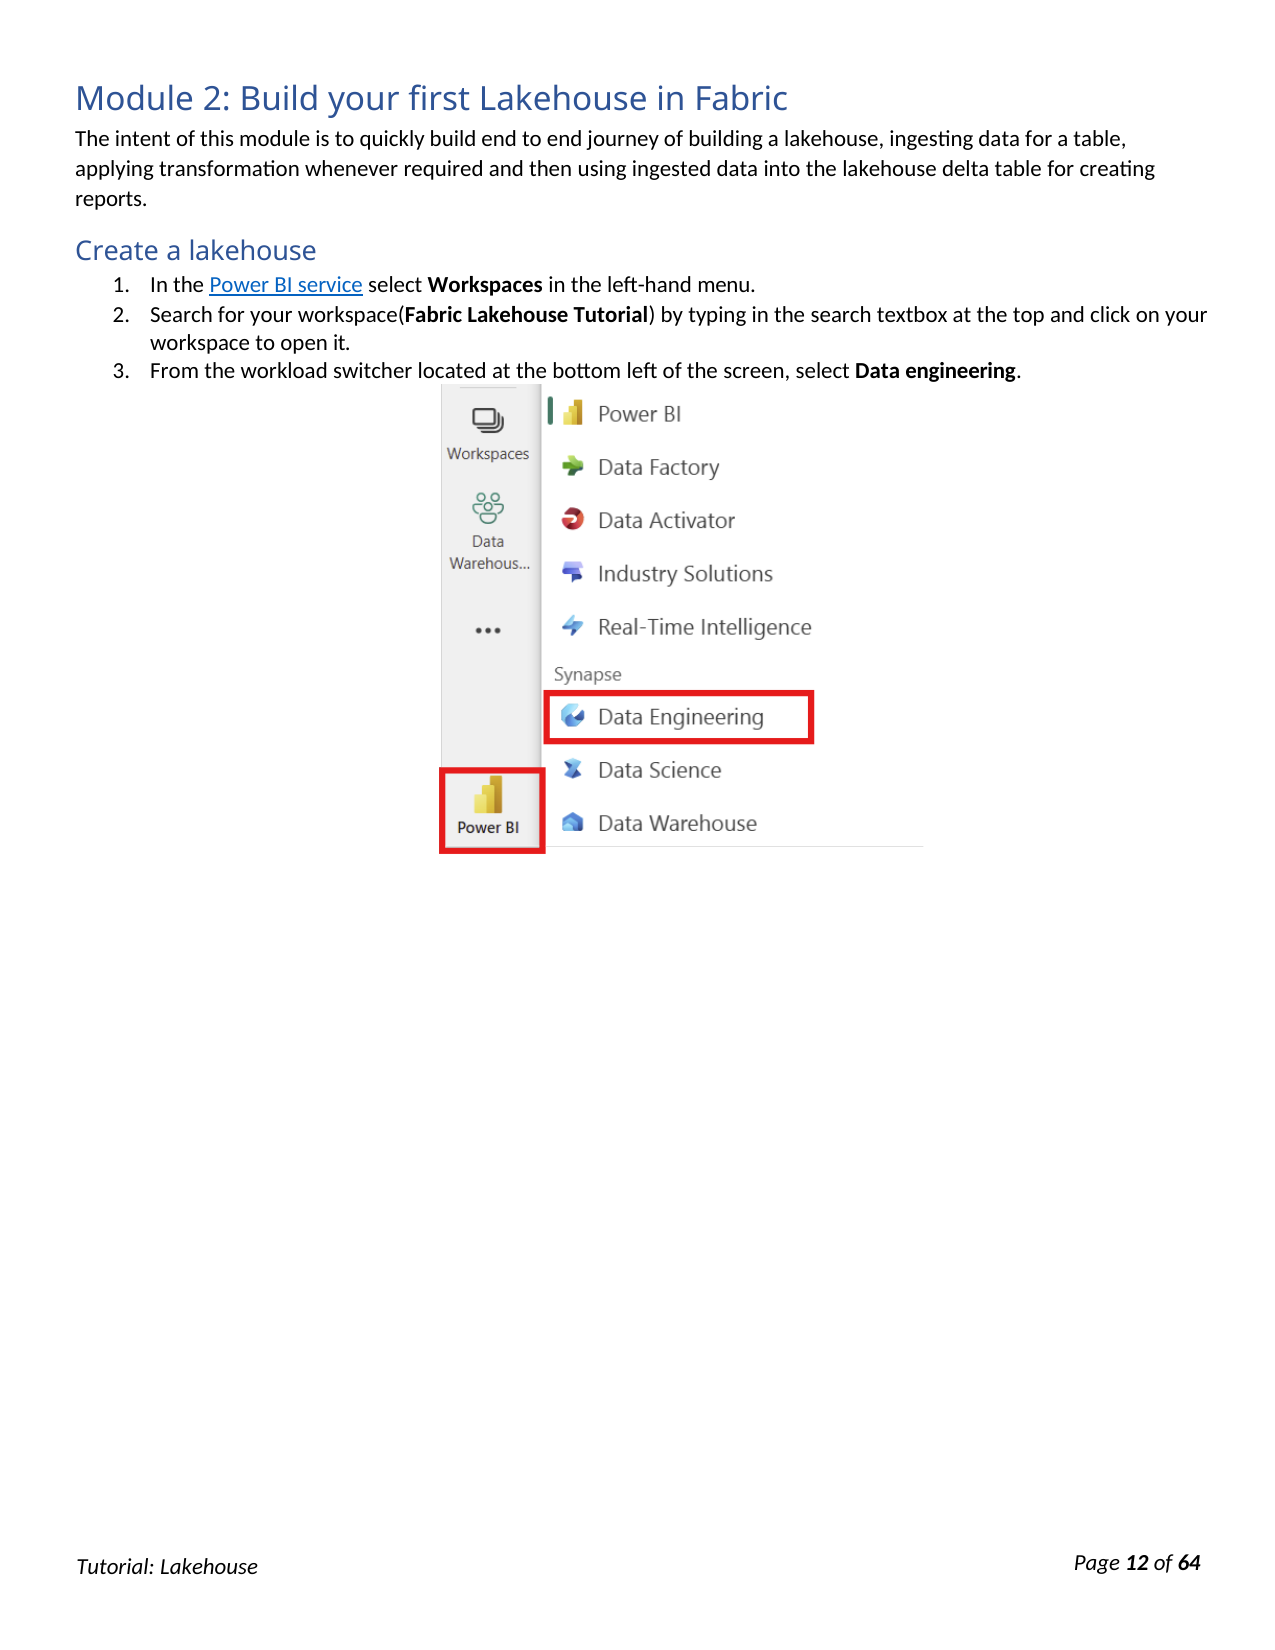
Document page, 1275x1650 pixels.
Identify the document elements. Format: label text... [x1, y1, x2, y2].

list From the workload switcher located at the bottom left of the screen, select Data engineering. [112, 357, 1212, 385]
picture [438, 384, 924, 855]
text The intent of this module is to quickly build end to end journey of building a lakehouse, ingesting data for a table, applying transformation whenever required and then using ingested data into the lakehouse delta table for creating reports. [75, 124, 1188, 212]
list In the Power BI service select Workspaces in the left-hand menu. [112, 270, 1212, 298]
subtitle Create a lakehouse [75, 231, 1212, 268]
subtitle Module 2: Build your first Lakehouse in Fabric [75, 75, 1212, 120]
list Search for your workspace(Fabric Lakehouse Tutorial) by typing in the search textbox at the top and click on your workspace to open it. [112, 301, 1212, 357]
